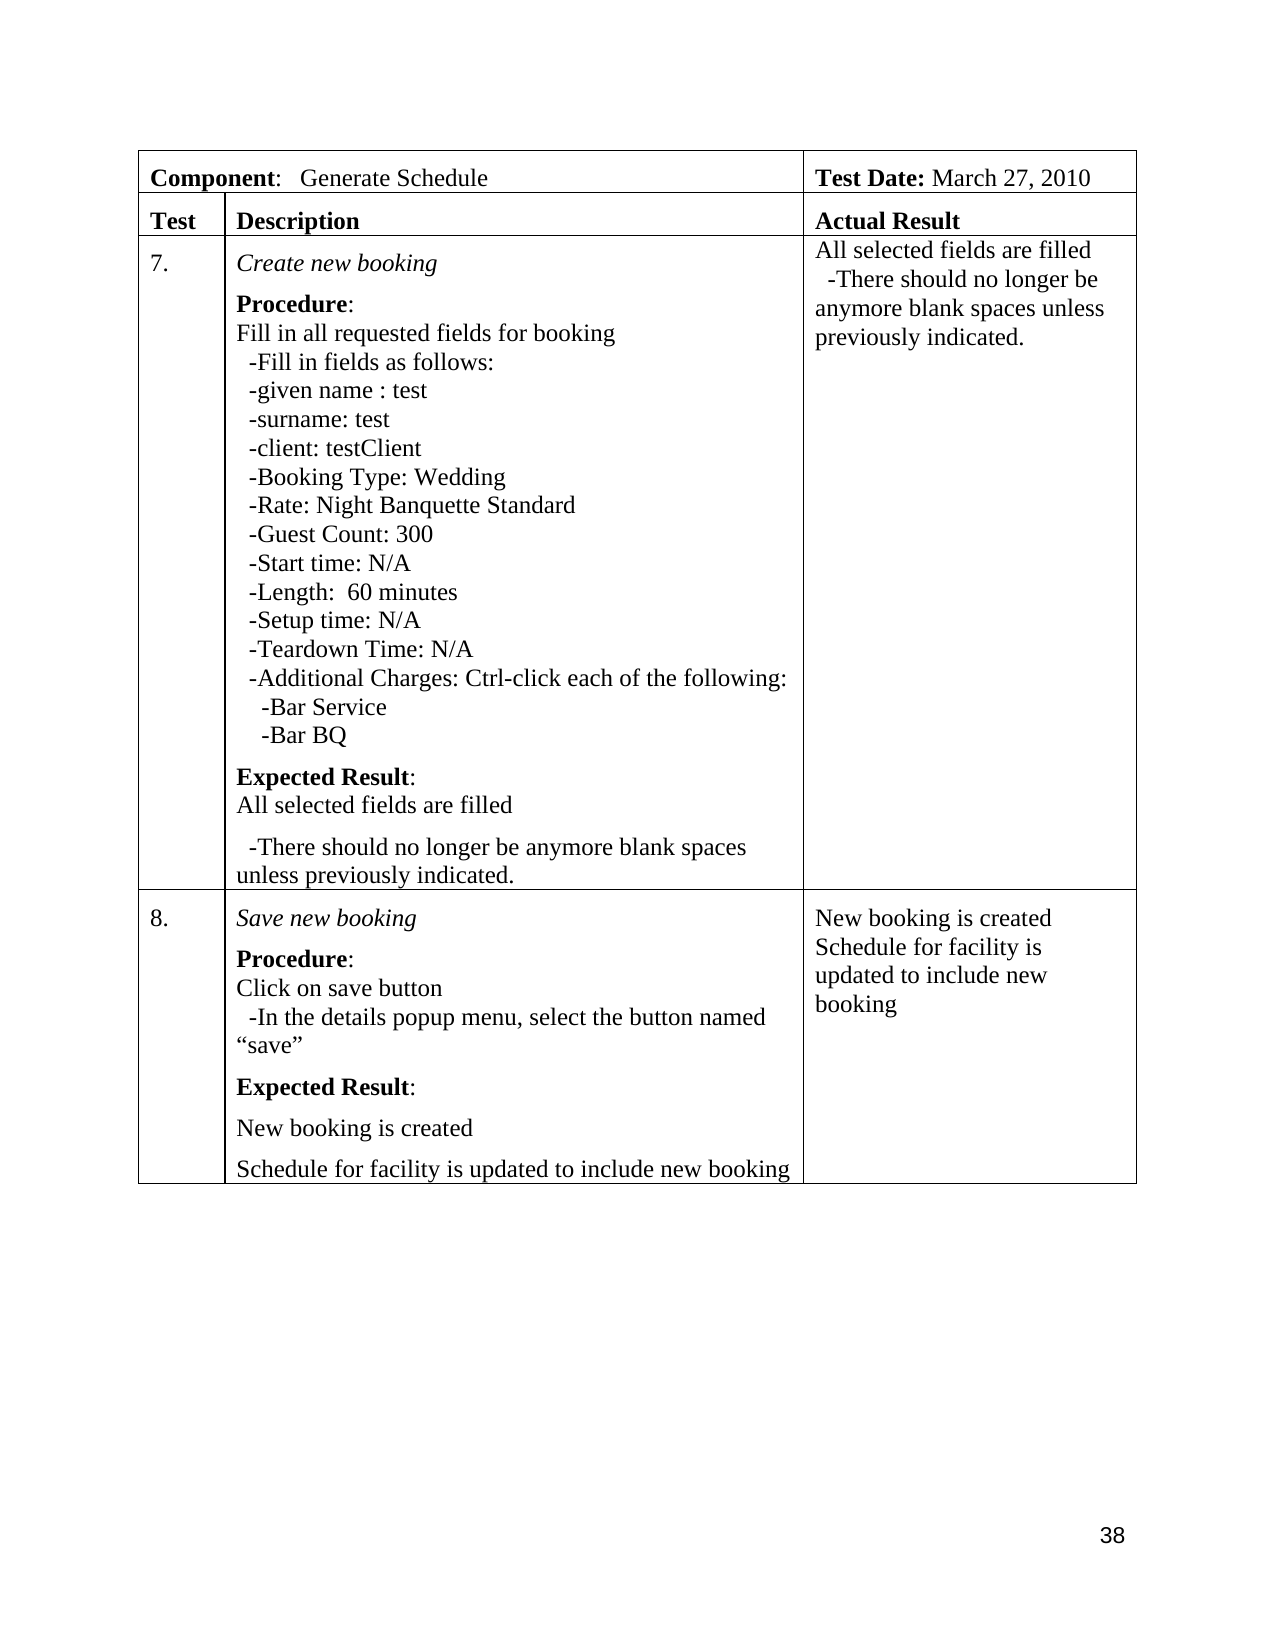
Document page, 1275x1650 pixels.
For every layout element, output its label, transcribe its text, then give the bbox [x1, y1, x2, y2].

table_cell 8. [139, 890, 224, 1183]
table_cell New booking is created Schedule for facility is updated to include new booking [804, 890, 1136, 1183]
table_cell Test [139, 193, 224, 234]
table_cell Save new booking Procedure: Click on save button -In the details popup menu, select the button named “save” Expected Result: New booking is created Schedule for facility is updated to include new booking [226, 890, 803, 1183]
table_header Component: Generate Schedule [139, 151, 803, 192]
table_header Test Date: March 27, 2010 [804, 151, 1136, 192]
table_cell Description [226, 193, 803, 234]
table_cell Actual Result [804, 193, 1136, 234]
table_cell All selected fields are filled -There should no longer be anymore blank spaces unless previously indicated. [804, 236, 1136, 889]
table_cell 7. [139, 236, 224, 889]
table_cell Create new booking Procedure: Fill in all requested fields for booking -Fill in fields as follows: -given name : test -surname: test -client: testClient -Booking Type: Wedding -Rate: Night Banquette Standard -Guest Count: 300 -Start time: N/A -Length: 60 minutes -Setup time: N/A -Teardown Time: N/A -Additional Charges: Ctrl-click each of the following: -Bar Service -Bar BQ Expected Result: All selected fields are filled -There should no longer be anymore blank spaces unless previously indicated. [226, 236, 803, 889]
